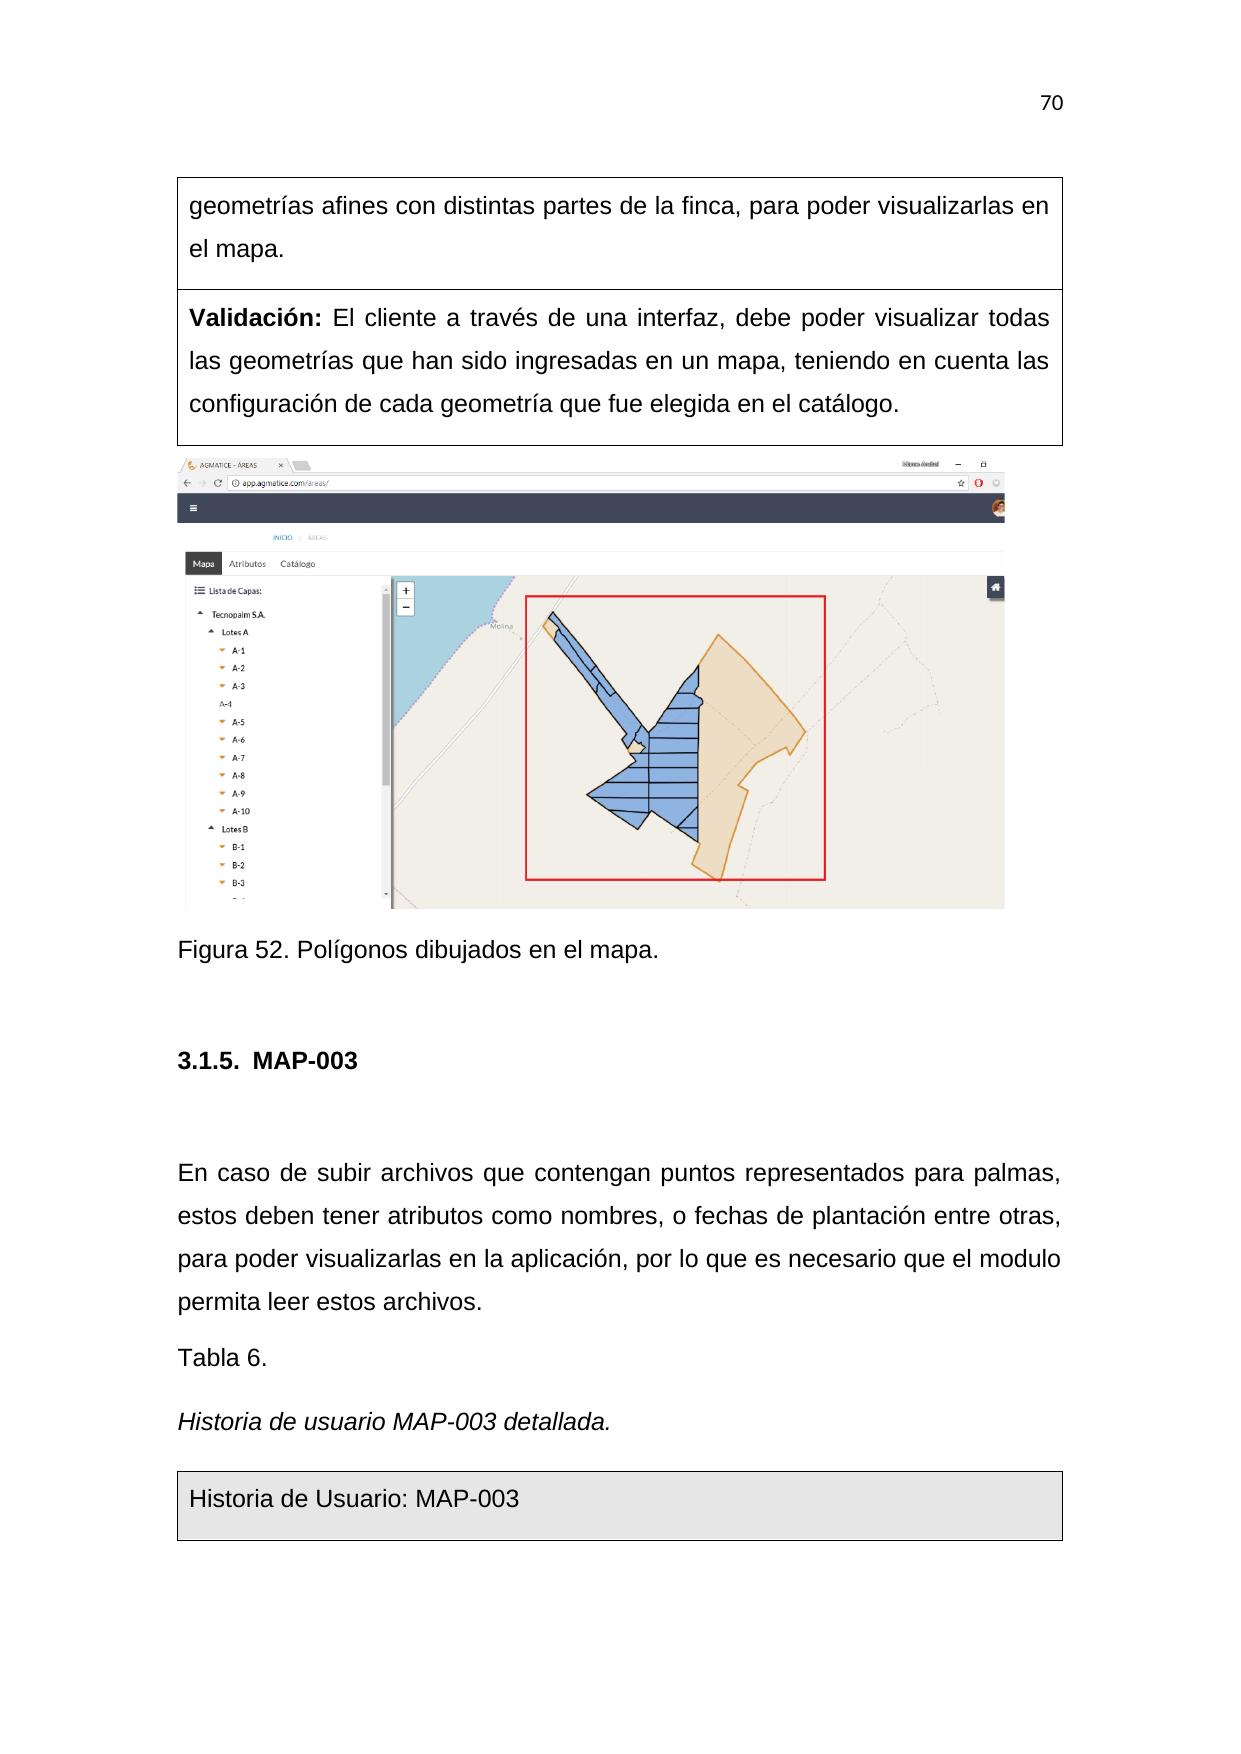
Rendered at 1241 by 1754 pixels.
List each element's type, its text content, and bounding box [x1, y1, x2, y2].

picture [177, 458, 1005, 909]
text En caso de subir archivos que contengan puntos representados para palmas, estos deben tener atributos como nombres, o fechas de plantación entre otras, para poder visualizarlas en la aplicación, por lo que es necesario que el modulo permita leer estos archivos. [177, 1158, 1063, 1316]
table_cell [178, 178, 1062, 289]
table_header Historia de Usuario: MAP-003 [178, 1472, 1062, 1539]
subtitle MAP-003 [177, 1046, 1063, 1075]
text Historia de usuario MAP-003 detallada. [177, 1407, 1063, 1435]
text Tabla 6. [177, 1343, 1063, 1371]
table_cell Validación: El cliente a través de una interfaz, debe poder visualizar todas las geometrías que han sido ingresadas en un mapa, teniendo en cuenta las configuración de cada geometría que fue elegida en el catálogo. [178, 290, 1062, 445]
text Figura 52. Polígonos dibujados en el mapa. [177, 935, 1063, 964]
